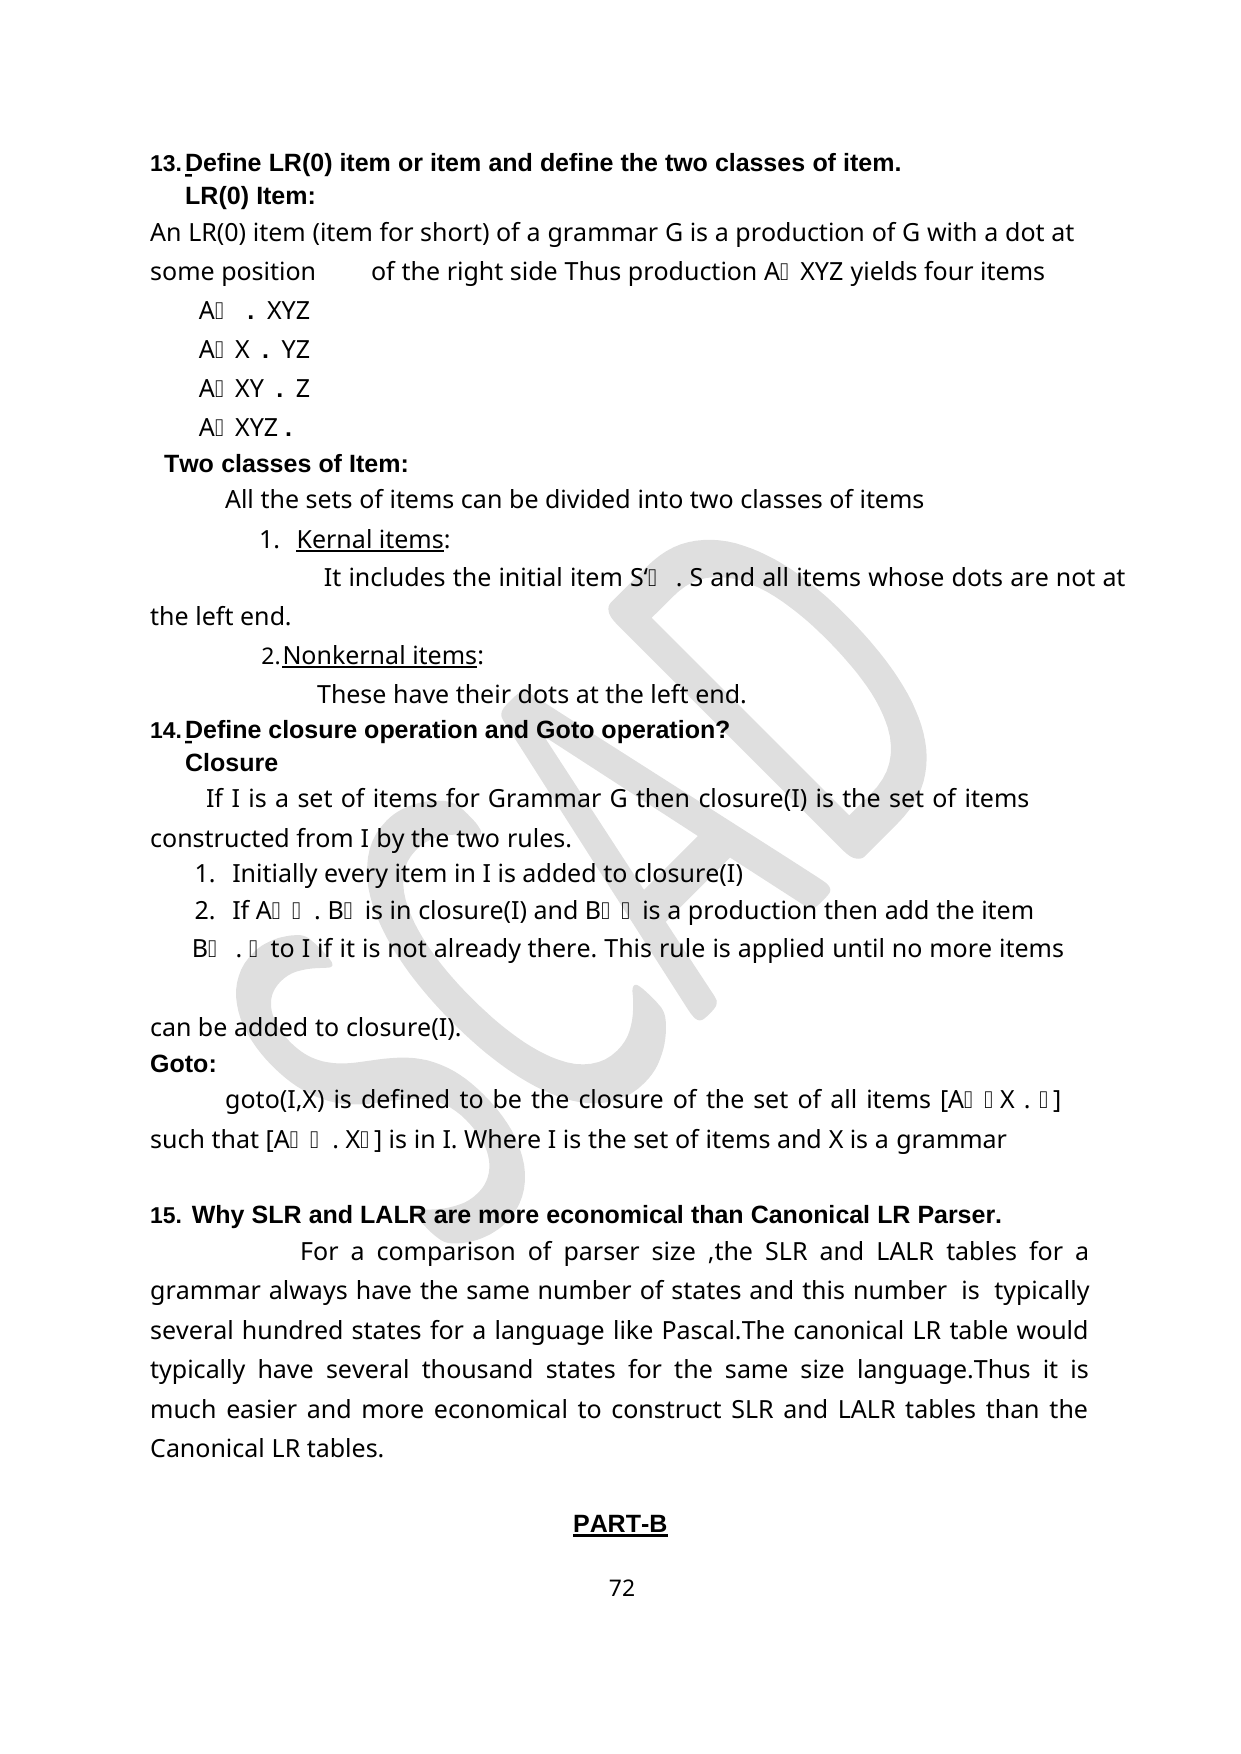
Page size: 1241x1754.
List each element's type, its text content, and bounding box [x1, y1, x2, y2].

text It includes the initial item S‘ . S and all items whose dots are not at [324, 560, 1240, 594]
list Define LR(0) item or item and define the two classes of item. LR(0) Item: [150, 148, 907, 210]
text An LR(0) item (item for short) of a grammar G is a production of G with a dot at some position of the right side Thus production AXYZ yields four items [150, 214, 1091, 287]
list Kernal items: [259, 521, 1240, 555]
text These have their dots at the left end. [317, 676, 1240, 710]
list Nonkernal items: [261, 637, 1240, 672]
text goto(I,X) is defined to be the closure of the set of all items [AX . ] such that [A . X] is in I. Where I is the set of items and X is a grammar symbol. [150, 1082, 1091, 1155]
text the left end. [150, 599, 1240, 633]
text PART-B [150, 1509, 1090, 1538]
subtitle Why SLR and LALR are more economical than Canonical LR Parser. [150, 1200, 1240, 1229]
subtitle Goto: [150, 1049, 1240, 1078]
subtitle Define closure operation and Goto operation? Closure [150, 715, 738, 776]
list Initially every item in I is added to closure(I) [194, 860, 1240, 888]
text B .  to I if it is not already there. This rule is applied until no more items can be added to closure(I). [150, 931, 1090, 1043]
text If I is a set of items for Grammar G then closure(I) is the set of items constructed from I by the two rules. [150, 781, 1091, 854]
text For a comparison of parser size ,the SLR and LALR tables for a grammar always have the same number of states and this number is typically several hundred states for a language like Pascal.The canonical LR table would typically have several thousand states for the same size language.Thus it is much easier and more economical to construct SLR and LALR tables than the Canonical LR tables. [150, 1233, 1090, 1465]
text All the sets of items can be divided into two classes of items [225, 482, 1240, 516]
subtitle Two classes of Item: [164, 449, 1240, 478]
list If A . B is in closure(I) and B is a production then add the item [194, 892, 1240, 926]
text A . XYZ AX . YZ AXY . Z AXYZ . [199, 293, 310, 444]
